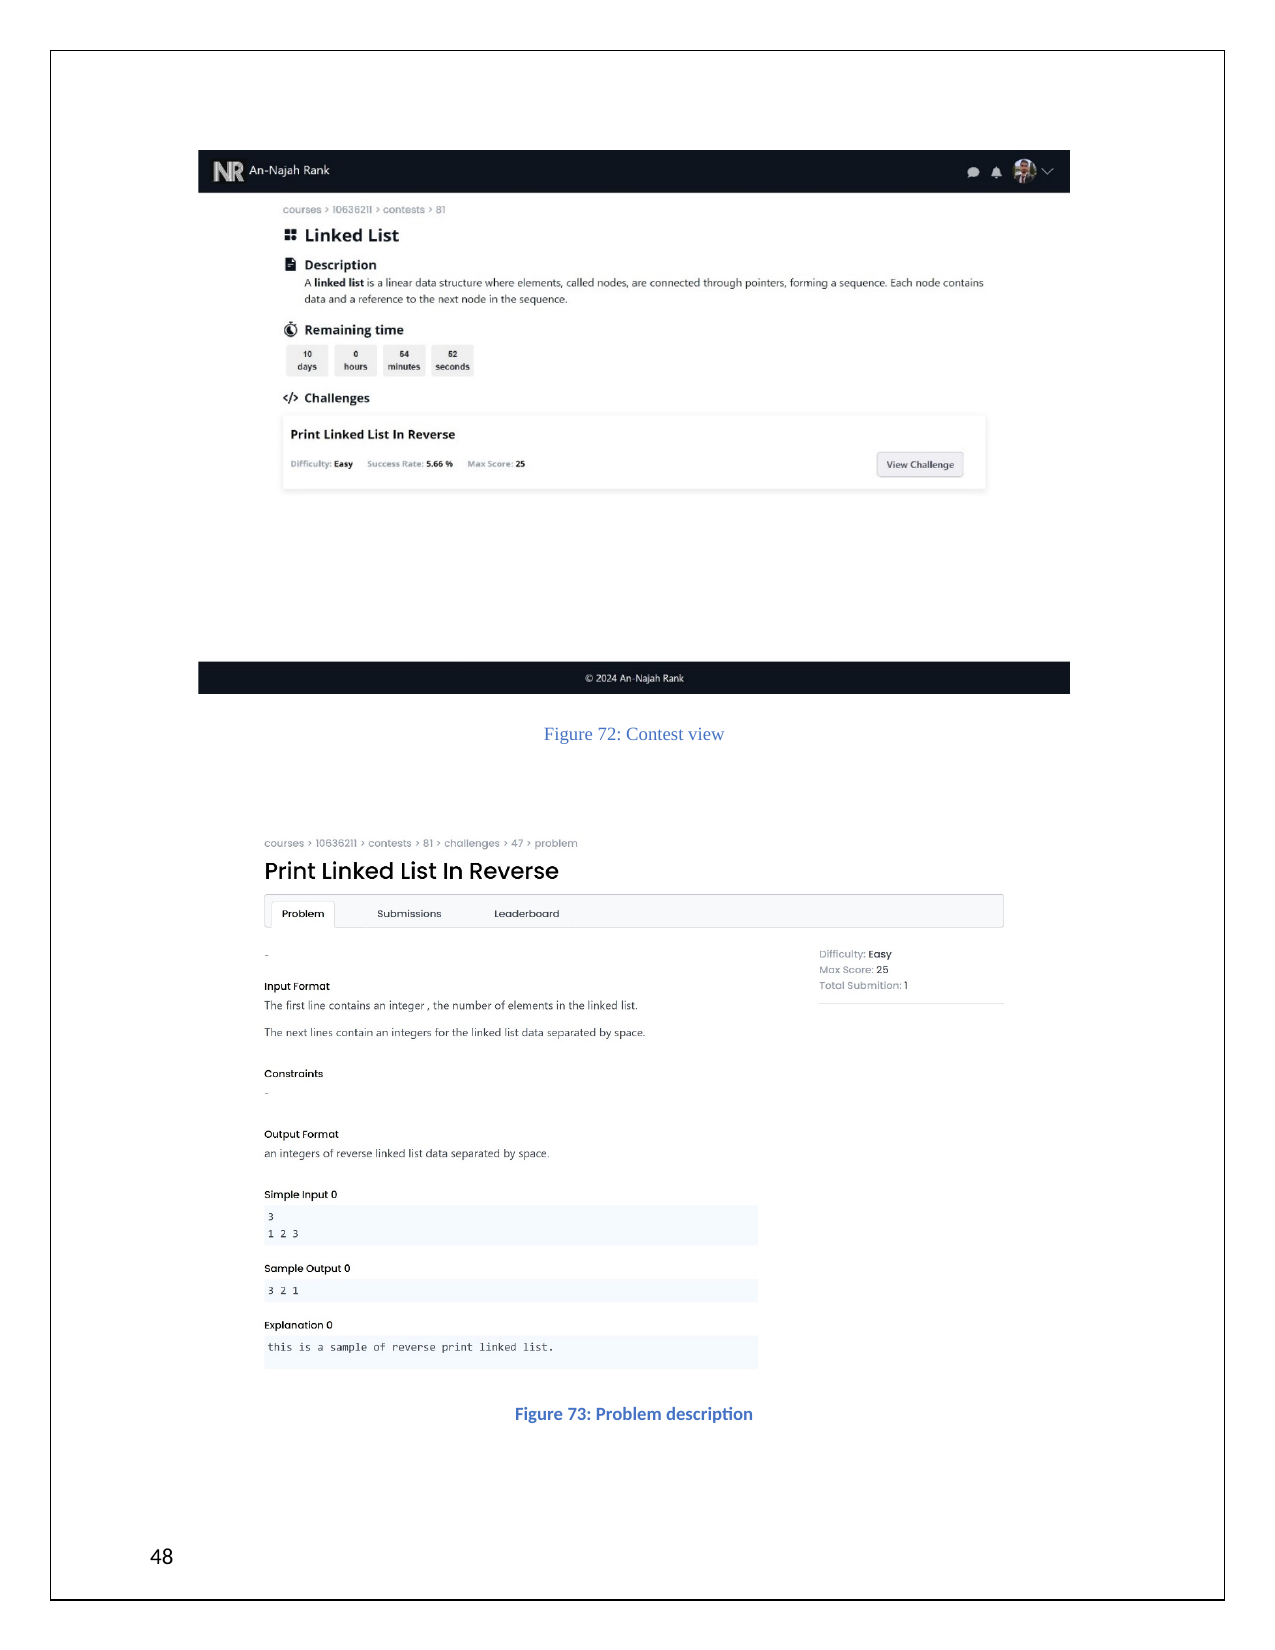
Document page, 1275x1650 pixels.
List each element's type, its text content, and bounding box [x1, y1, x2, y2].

picture [181, 824, 1087, 1374]
picture [198, 150, 1070, 694]
